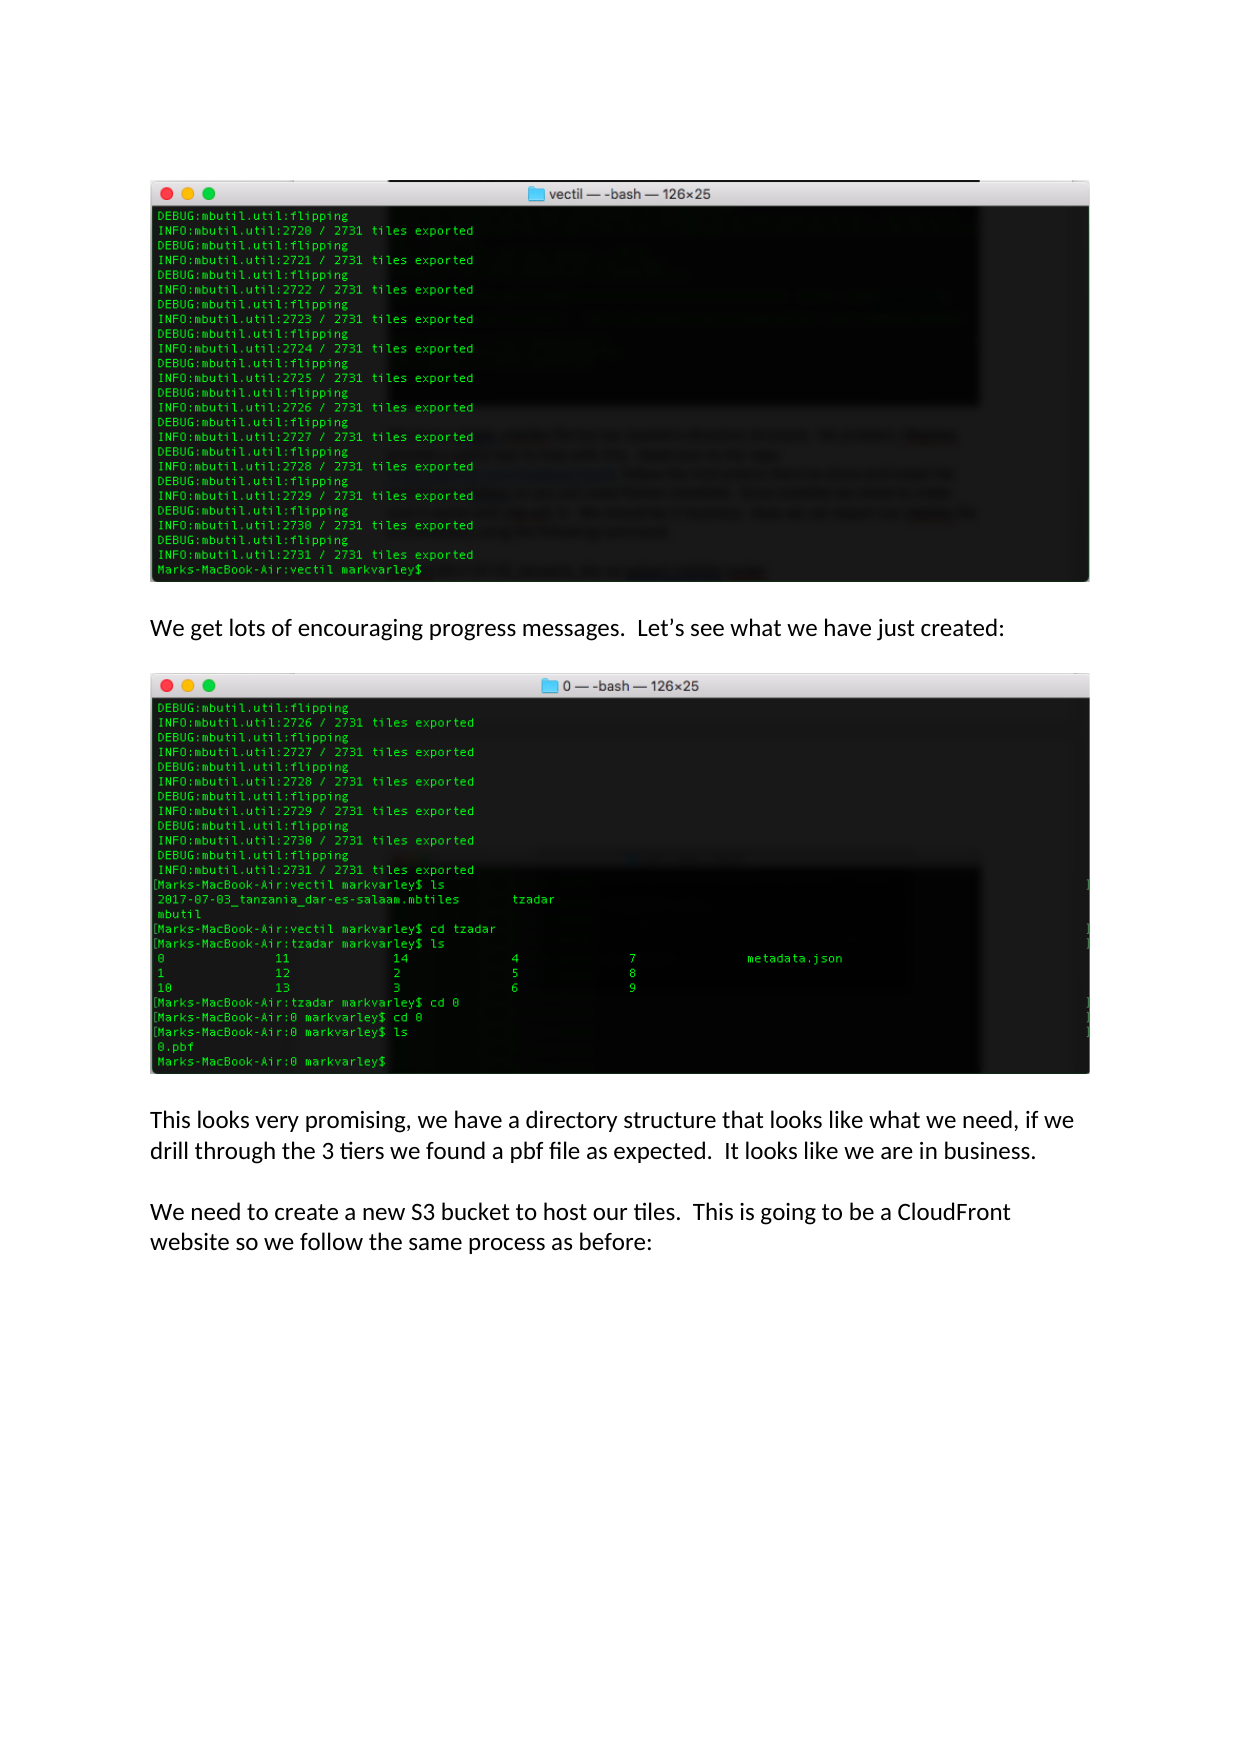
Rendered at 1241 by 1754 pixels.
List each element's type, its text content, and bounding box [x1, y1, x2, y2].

text We get lots of encouraging progress messages. Let’s see what we have just created: [150, 612, 1090, 643]
text We need to create a new S3 bucket to host our tiles. This is going to be a CloudFront website so we follow the same process as before: [150, 1196, 1090, 1257]
text This looks very promising, we have a directory structure that looks like what we need, if we drill through the 3 tiers we found a pbf file as expected. It looks like we are in business. [150, 1104, 1090, 1166]
picture [150, 180, 1090, 582]
picture [150, 673, 1090, 1074]
